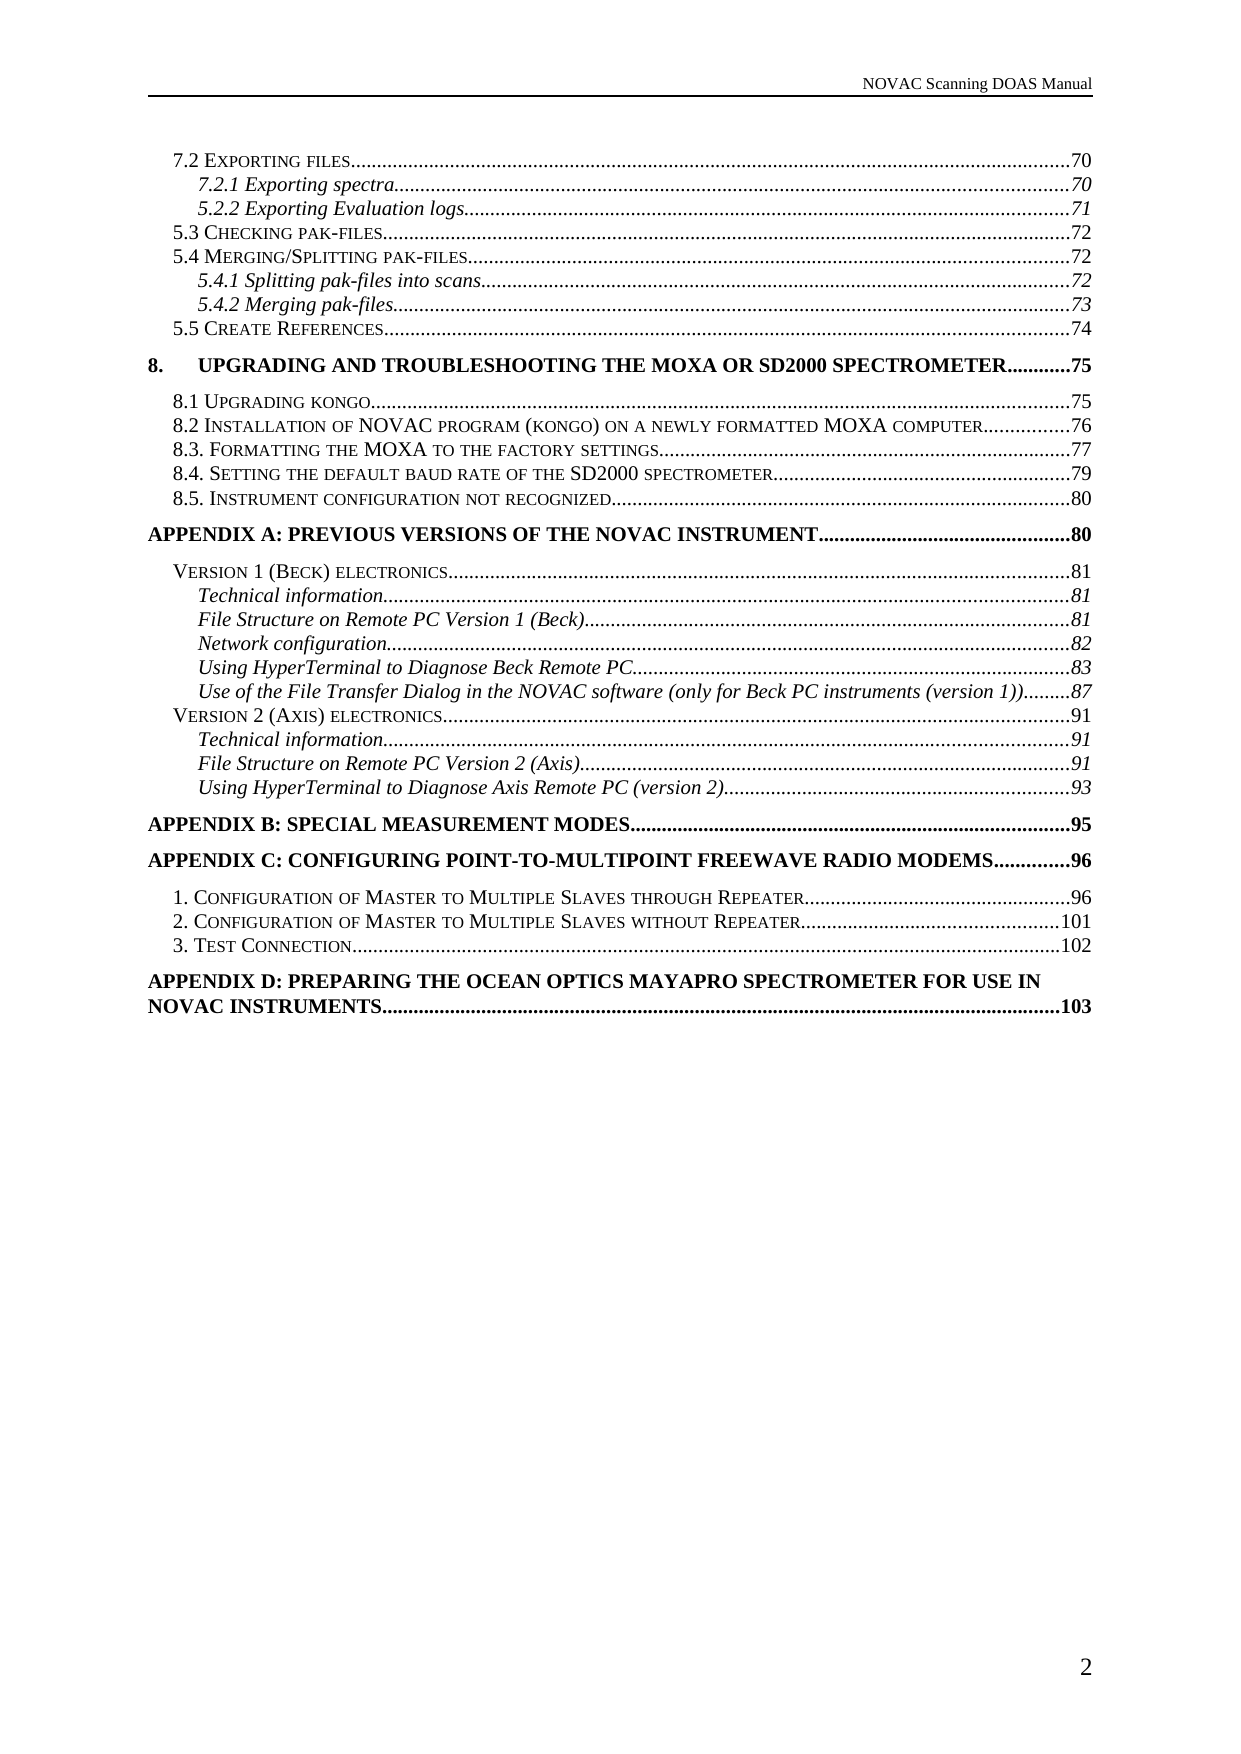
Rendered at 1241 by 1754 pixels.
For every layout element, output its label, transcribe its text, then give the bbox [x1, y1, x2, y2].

text Technical information 81 [198, 583, 1093, 607]
text 5.4 Merging/Splitting pak-files 72 [173, 244, 1093, 268]
text 1. Configuration of Master to Multiple Slaves through Repeater 96 [173, 885, 1093, 909]
text Using HyperTerminal to Diagnose Axis Remote PC (version 2) 93 [198, 775, 1093, 799]
text 7.2 Exporting files 70 [173, 148, 1093, 172]
text Using HyperTerminal to Diagnose Beck Remote PC 83 [198, 655, 1093, 679]
text 8.4. Setting the default baud rate of the SD2000 spectrometer 79 [173, 461, 1093, 485]
text 2. Configuration of Master to Multiple Slaves without Repeater 101 [173, 909, 1093, 933]
text 7.2.1 Exporting spectra 70 [198, 172, 1093, 196]
text 5.4.1 Splitting pak-files into scans 72 [198, 268, 1093, 292]
text 5.4.2 Merging pak-files 73 [198, 292, 1093, 316]
text Use of the File Transfer Dialog in the NOVAC software (only for Beck PC instruments (version 1)) 87 [198, 679, 1093, 703]
text Version 2 (Axis) electronics 91 [173, 703, 1093, 727]
text 5.3 Checking pak-files 72 [173, 220, 1093, 244]
text Appendix B: Special Measurement Modes 95 [148, 812, 1093, 836]
text Appendix D: Preparing the Ocean Optics MayaPro spectrometer for use in NOVAC instruments 103 [148, 969, 1093, 1018]
text 5.5 Create References 74 [173, 316, 1093, 340]
text 8.1 Upgrading kongo 75 [173, 389, 1093, 413]
text 8.5. Instrument configuration not recognized 80 [173, 485, 1093, 509]
text File Structure on Remote PC Version 1 (Beck) 81 [198, 607, 1093, 631]
text Appendix A: Previous versions of the NOVAC instrument 80 [148, 522, 1093, 546]
text 3. Test Connection 102 [173, 933, 1093, 957]
text 8.3. Formatting the MOXA to the factory settings 77 [173, 437, 1093, 461]
text Technical information 91 [198, 727, 1093, 751]
text File Structure on Remote PC Version 2 (Axis) 91 [198, 751, 1093, 775]
text 5.2.2 Exporting Evaluation logs 71 [198, 196, 1093, 220]
text Appendix C: Configuring Point-to-Multipoint FreeWave Radio modems 96 [148, 848, 1093, 872]
text 8. Upgrading and Troubleshooting the MOXA or SD2000 spectrometer 75 [148, 353, 1093, 377]
text Version 1 (Beck) electronics 81 [173, 558, 1093, 583]
text Network configuration 82 [198, 631, 1093, 655]
text 8.2 Installation of NOVAC program (kongo) on a newly formatted MOXA computer. 76 [173, 413, 1093, 437]
